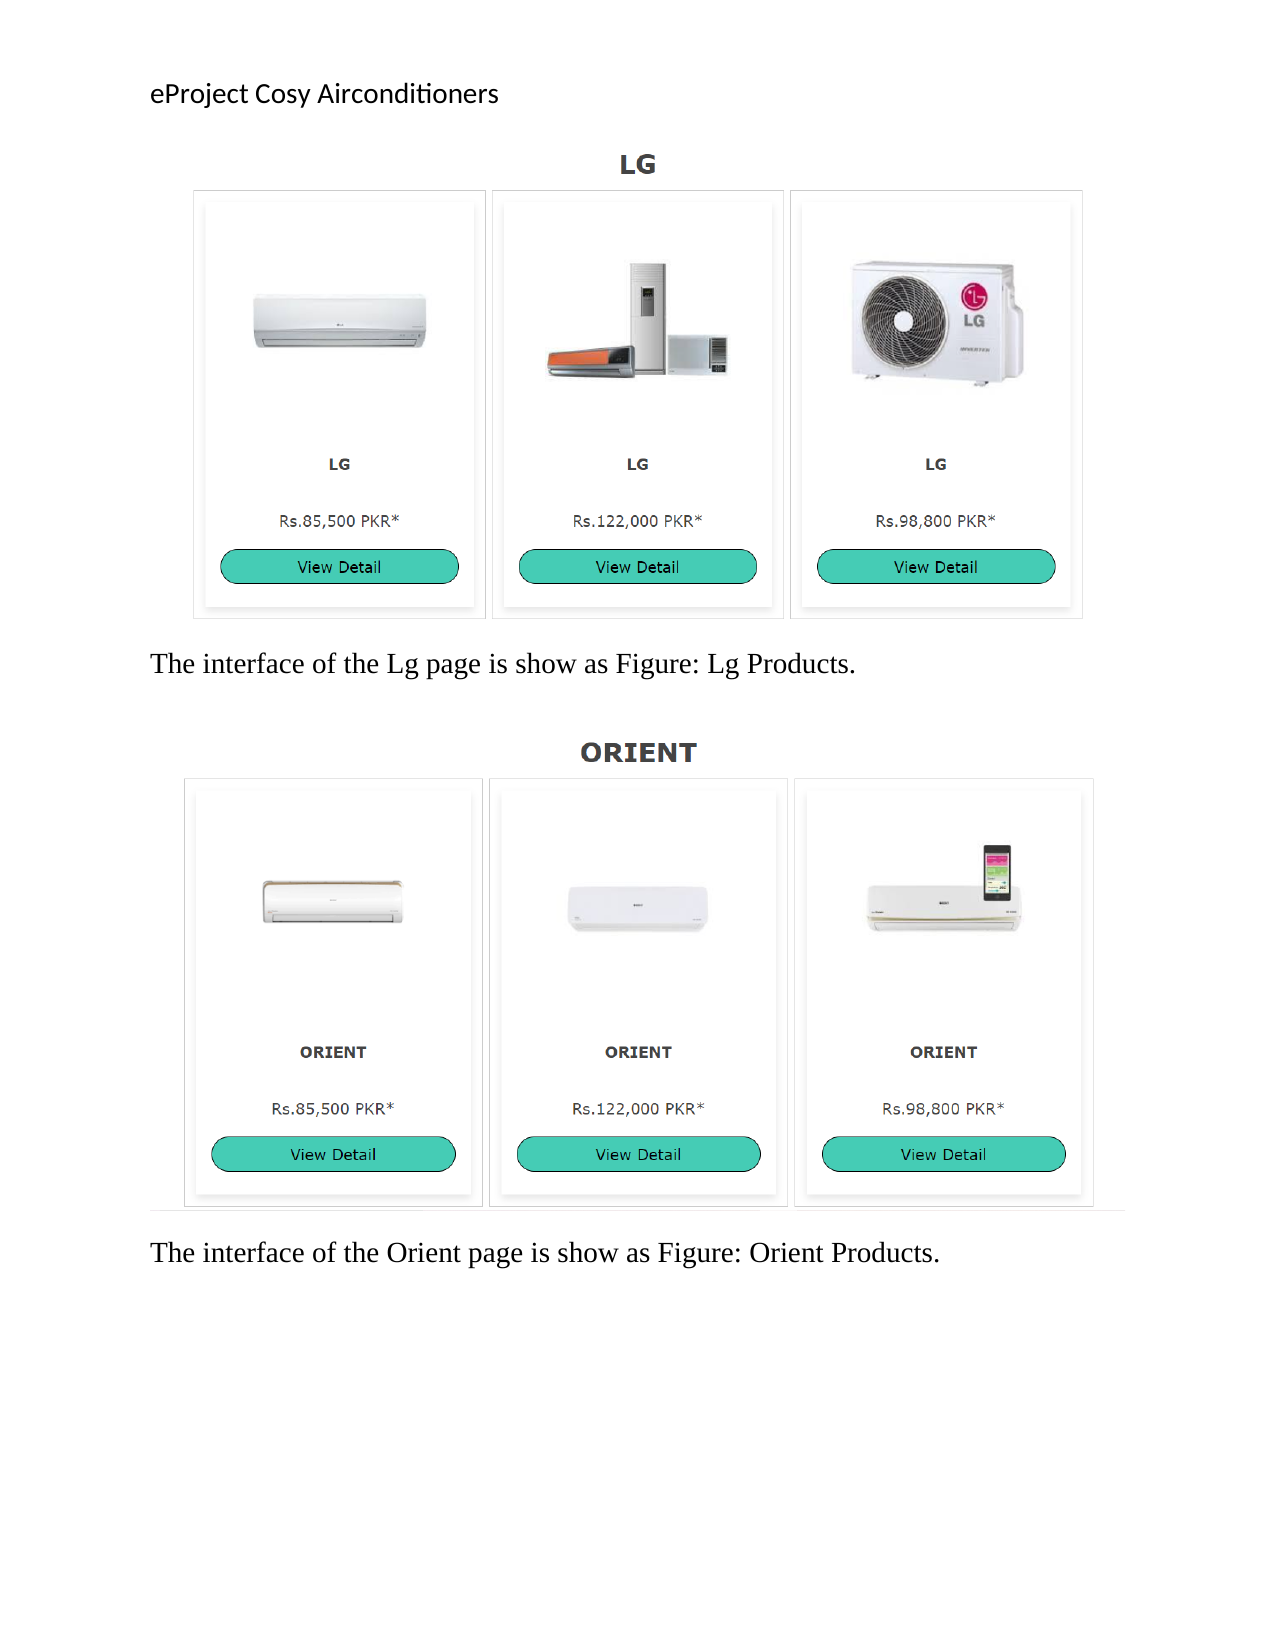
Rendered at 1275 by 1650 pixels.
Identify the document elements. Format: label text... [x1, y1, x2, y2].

text The interface of the Lg page is show as Figure: Lg Products. [150, 647, 1125, 680]
text The interface of the Orient page is show as Figure: Orient Products. [150, 1235, 1125, 1268]
picture [150, 736, 1125, 1211]
picture [150, 150, 1125, 622]
